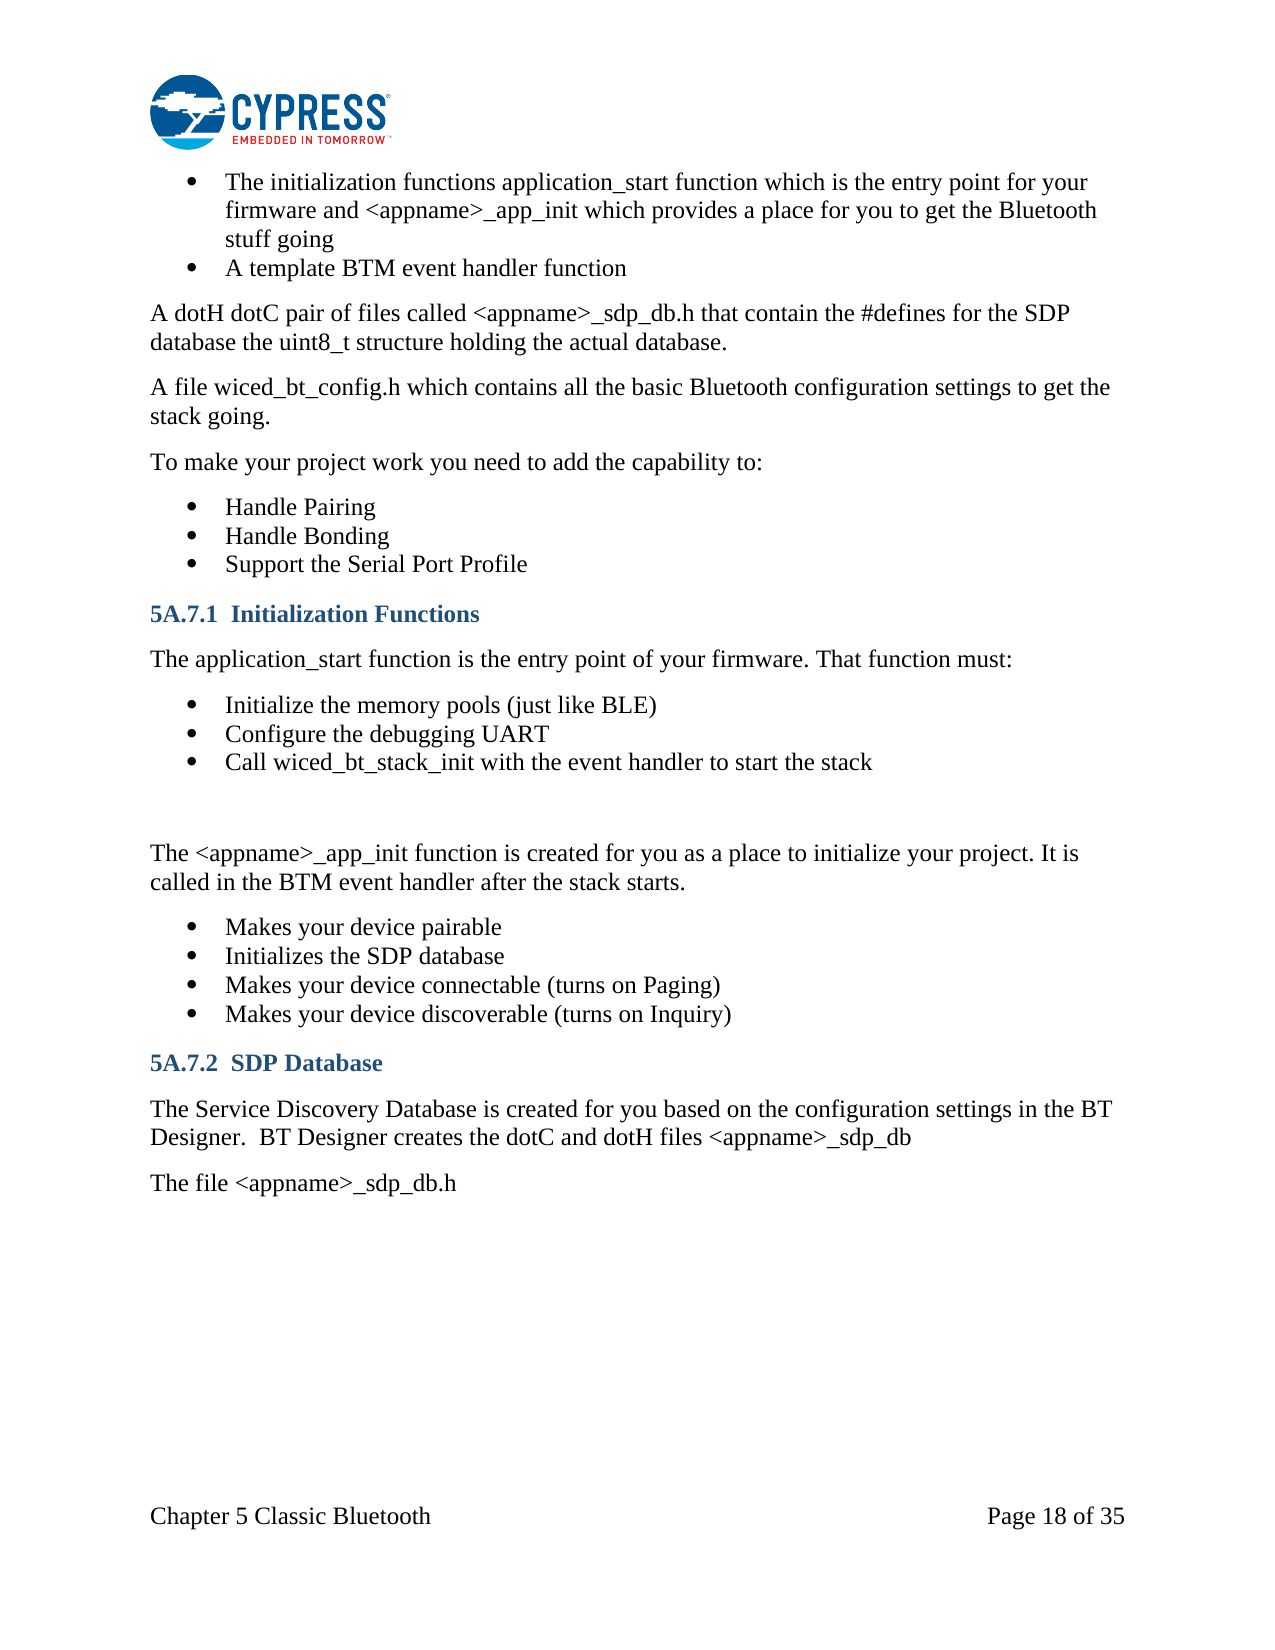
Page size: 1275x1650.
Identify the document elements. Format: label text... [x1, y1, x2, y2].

list Initialize the memory pools (just like BLE) [187, 690, 1125, 719]
list Handle Bonding [187, 521, 1125, 549]
text A dotH dotC pair of files called <appname>_sdp_db.h that contain the #defines for the SDP database the uint8_t structure holding the actual database. [150, 298, 1125, 356]
list Initializes the SDP database [187, 941, 1125, 970]
text The Service Discovery Database is created for you based on the configuration settings in the BT Designer. BT Designer creates the dotC and dotH files <appname>_sdp_db [150, 1094, 1125, 1151]
list Makes your device discoverable (turns on Inquiry) [187, 999, 1125, 1027]
text To make your project work you need to add the capability to: [150, 447, 1125, 475]
list Makes your device pairable [187, 912, 1125, 941]
subtitle SDP Database [150, 1048, 1125, 1077]
subtitle Initialization Functions [150, 599, 1125, 628]
list Support the Serial Port Profile [187, 549, 1125, 578]
list Call wiced_bt_stack_init with the event handler to start the stack [187, 747, 1125, 776]
text The file <appname>_sdp_db.h [150, 1168, 1125, 1197]
list A template BTM event handler function [187, 253, 1125, 282]
list Handle Pairing [187, 492, 1125, 521]
list Makes your device connectable (turns on Paging) [187, 970, 1125, 999]
picture [150, 75, 392, 150]
text A file wiced_bt_config.h which contains all the basic Bluetooth configuration settings to get the stack going. [150, 372, 1125, 430]
text The <appname>_app_init function is created for you as a place to initialize your project. It is called in the BTM event handler after the stack starts. [150, 838, 1125, 896]
text The application_start function is the entry point of your firmware. That function must: [150, 644, 1125, 673]
list Configure the debugging UART [187, 719, 1125, 747]
list The initialization functions application_start function which is the entry point for your firmware and <appname>_app_init which provides a place for you to get the Bluetooth stuff going [187, 167, 1125, 253]
